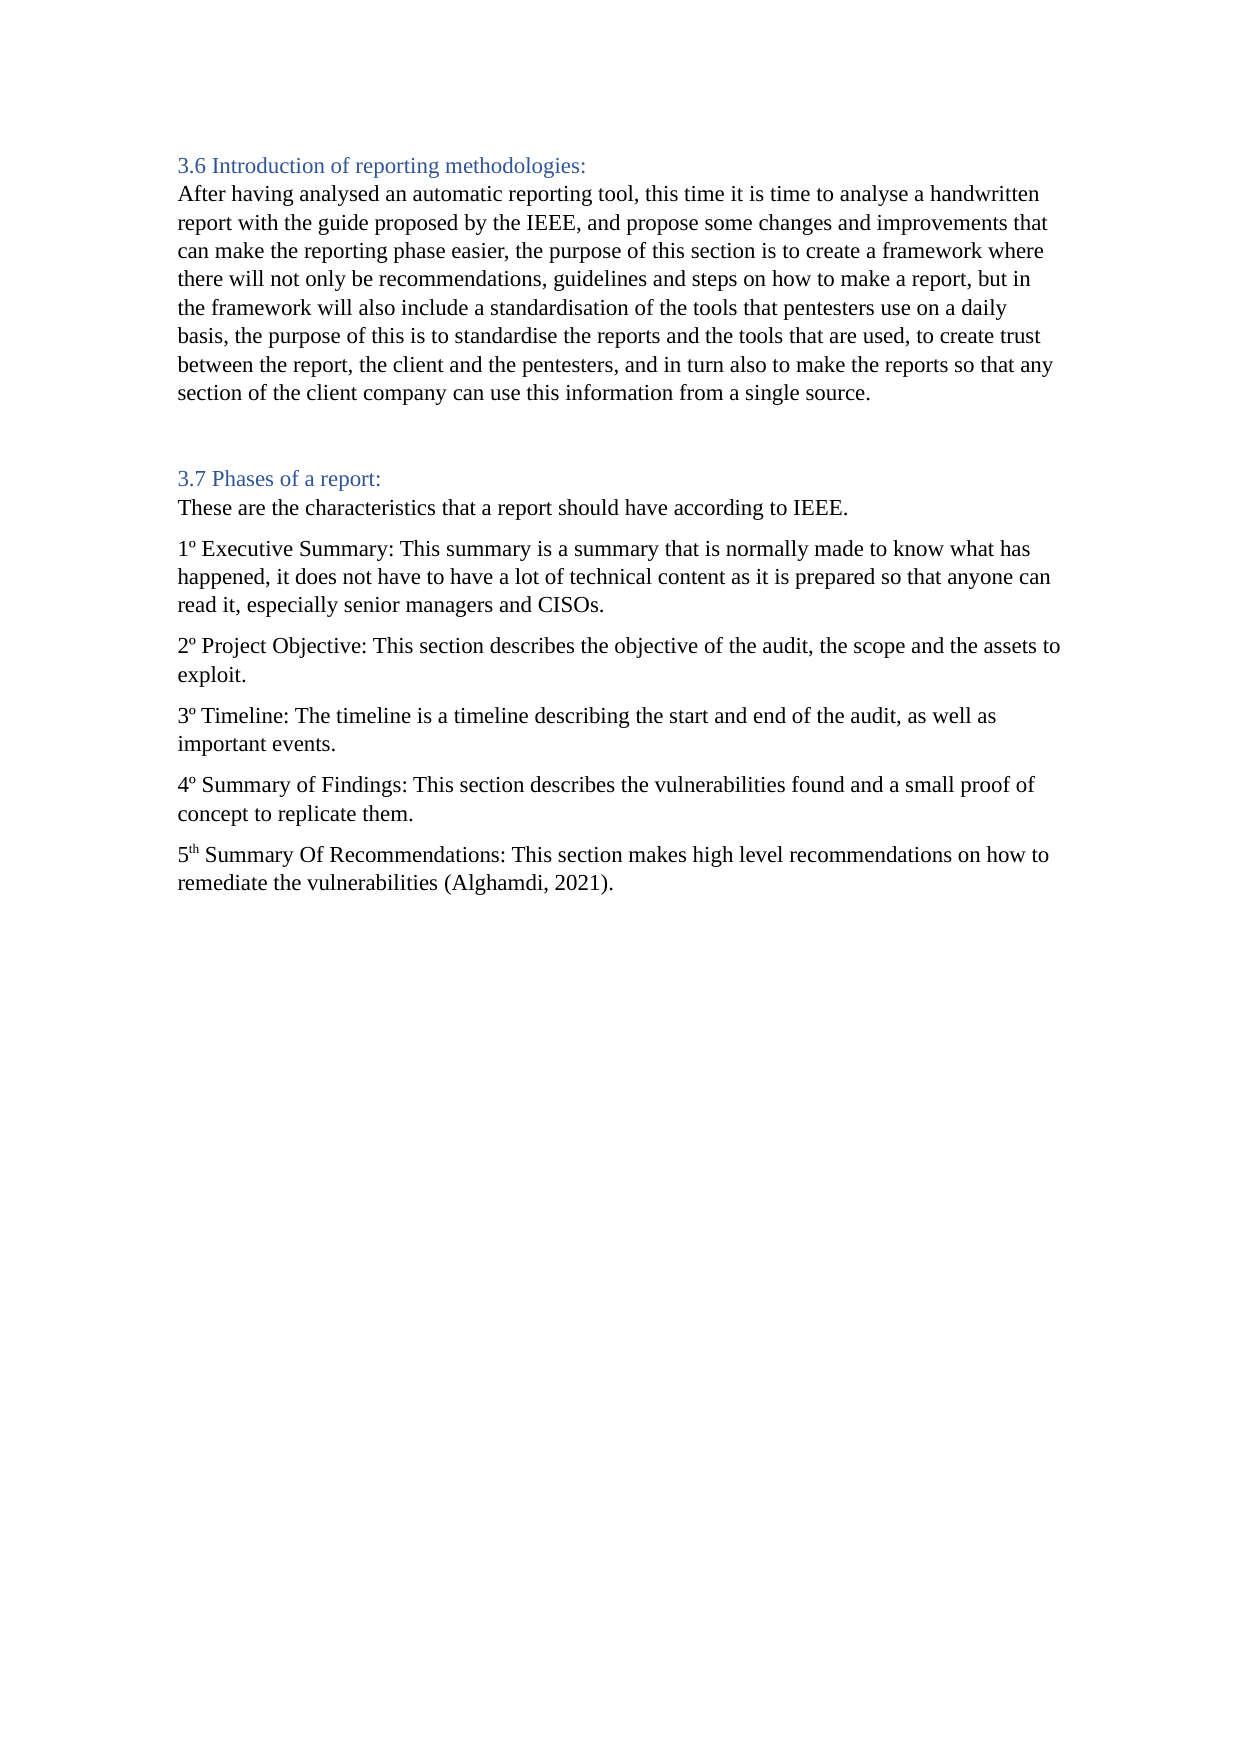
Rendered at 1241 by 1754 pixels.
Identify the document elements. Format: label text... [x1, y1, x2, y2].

subtitle 3.7 Phases of a report: [177, 465, 1063, 492]
subtitle 3.6 Introduction of reporting methodologies: [177, 152, 1063, 178]
text These are the characteristics that a report should have according to IEEE. [177, 494, 1063, 520]
text 4º Summary of Findings: This section describes the vulnerabilities found and a small proof of concept to replicate them. [177, 771, 1063, 826]
text 2º Project Objective: This section describes the objective of the audit, the scope and the assets to exploit. [177, 632, 1063, 687]
text 1º Executive Summary: This summary is a summary that is normally made to know what has happened, it does not have to have a lot of technical content as it is prepared so that anyone can read it, especially senior managers and CISOs. [177, 535, 1063, 618]
text 3º Timeline: The timeline is a timeline describing the start and end of the audit, as well as important events. [177, 702, 1063, 757]
text 5th Summary Of Recommendations: This section makes high level recommendations on how to remediate the vulnerabilities (Alghamdi, 2021). [177, 841, 1063, 895]
text After having analysed an automatic reporting tool, this time it is time to analyse a handwritten report with the guide proposed by the IEEE, and propose some changes and improvements that can make the reporting phase easier, the purpose of this section is to create a framework where there will not only be recommendations, guidelines and steps on how to make a report, but in the framework will also include a standardisation of the tools that pentesters use on a daily basis, the purpose of this is to standardise the reports and the tools that are used, to create trust between the report, the client and the pentesters, and in turn also to make the reports so that any section of the client company can use this information from a single source. [177, 180, 1063, 406]
